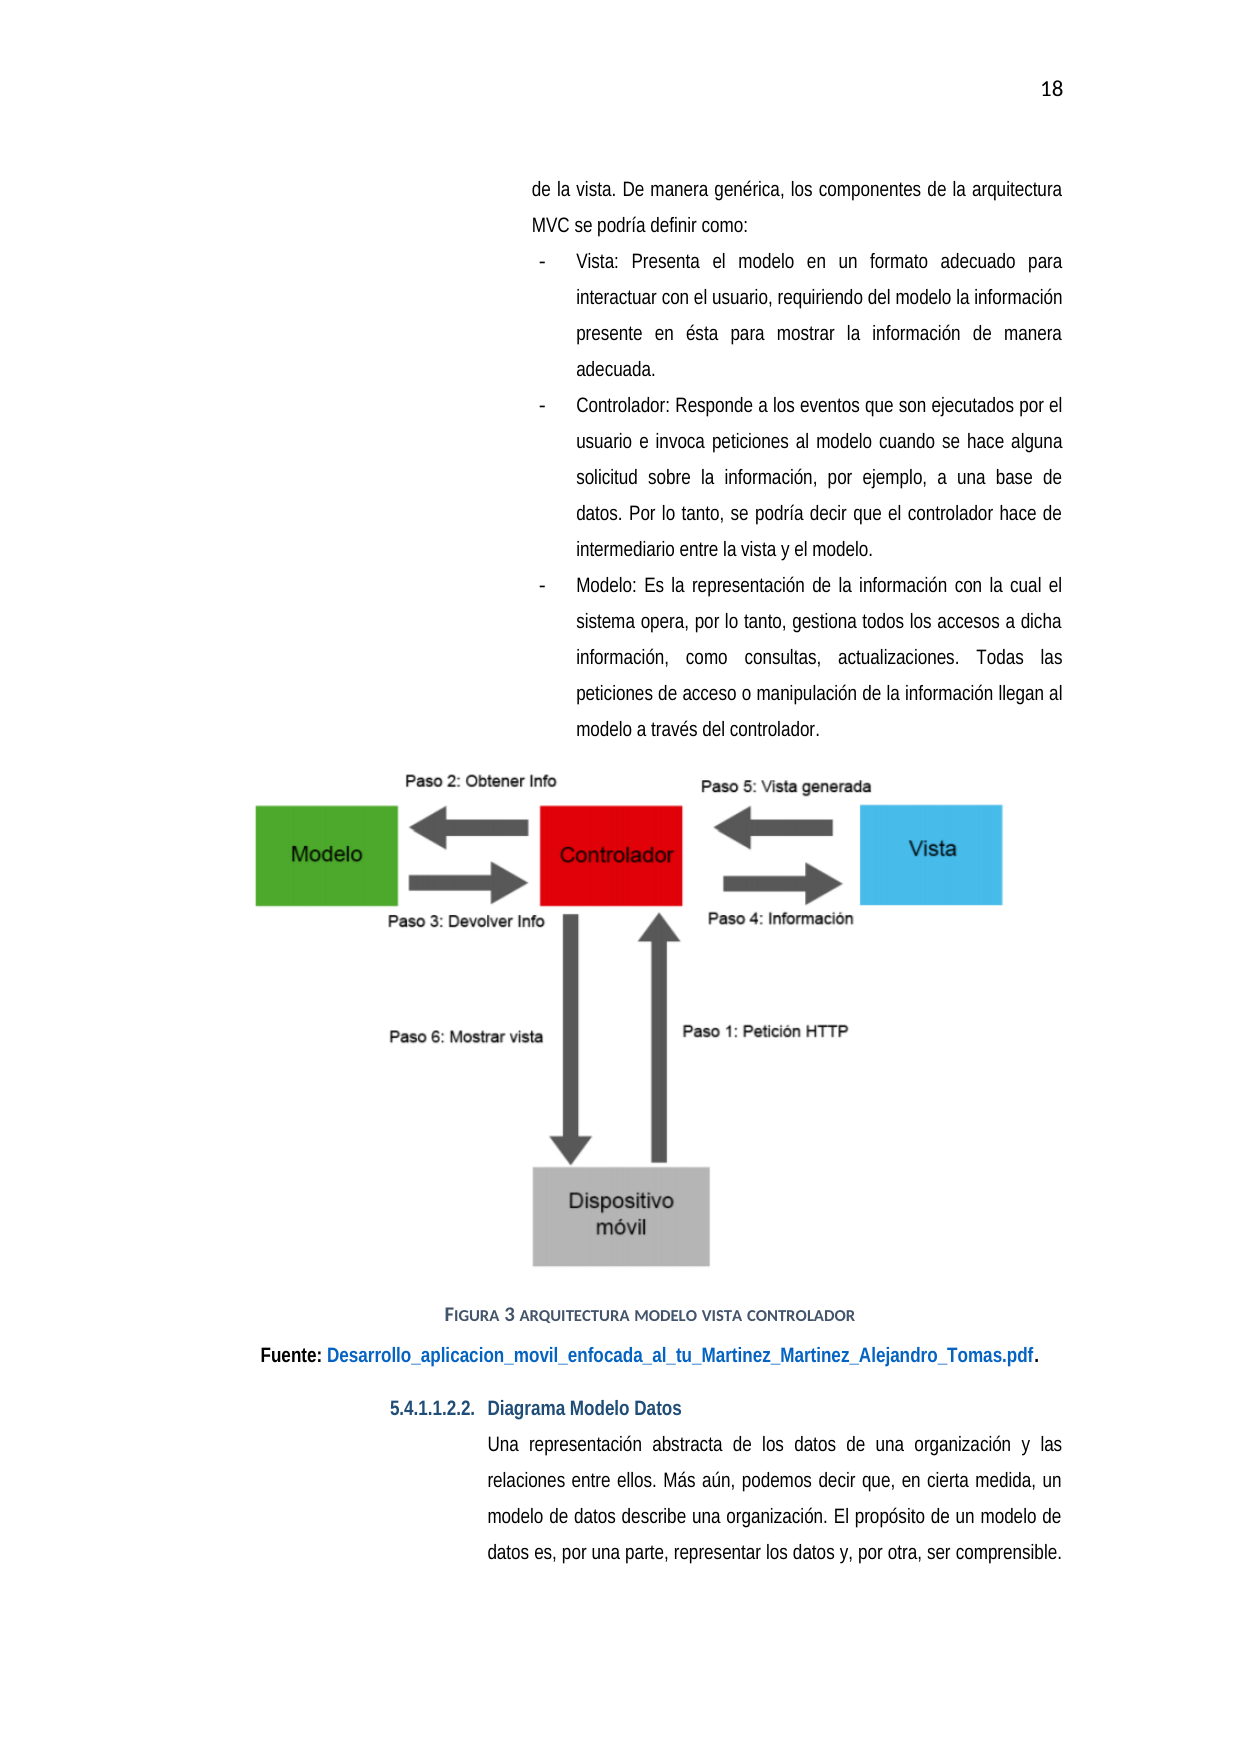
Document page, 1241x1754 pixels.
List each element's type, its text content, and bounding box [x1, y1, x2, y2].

text Fuente: Desarrollo_aplicacion_movil_enfocada_al_tu_Martinez_Martinez_Alejandro_Tomas.pdf. [236, 1343, 1063, 1367]
text Figura 3 arquitectura modelo vista controlador [236, 1301, 1063, 1327]
list Diagrama Modelo Datos [390, 1396, 1063, 1420]
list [532, 177, 1063, 237]
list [487, 1432, 1063, 1564]
list Vista: Presenta el modelo en un formato adecuado para interactuar con el usuario, requiriendo del modelo la información presente en ésta para mostrar la información de manera adecuada. [538, 249, 1063, 381]
list Modelo: Es la representación de la información con la cual el sistema opera, por lo tanto, gestiona todos los accesos a dicha información, como consultas, actualizaciones. Todas las peticiones de acceso o manipulación de la información llegan al modelo a través del controlador. [538, 573, 1063, 741]
picture [236, 769, 1019, 1271]
list Controlador: Responde a los eventos que son ejecutados por el usuario e invoca peticiones al modelo cuando se hace alguna solicitud sobre la información, por ejemplo, a una base de datos. Por lo tanto, se podría decir que el controlador hace de intermediario entre la vista y el modelo. [538, 393, 1063, 561]
